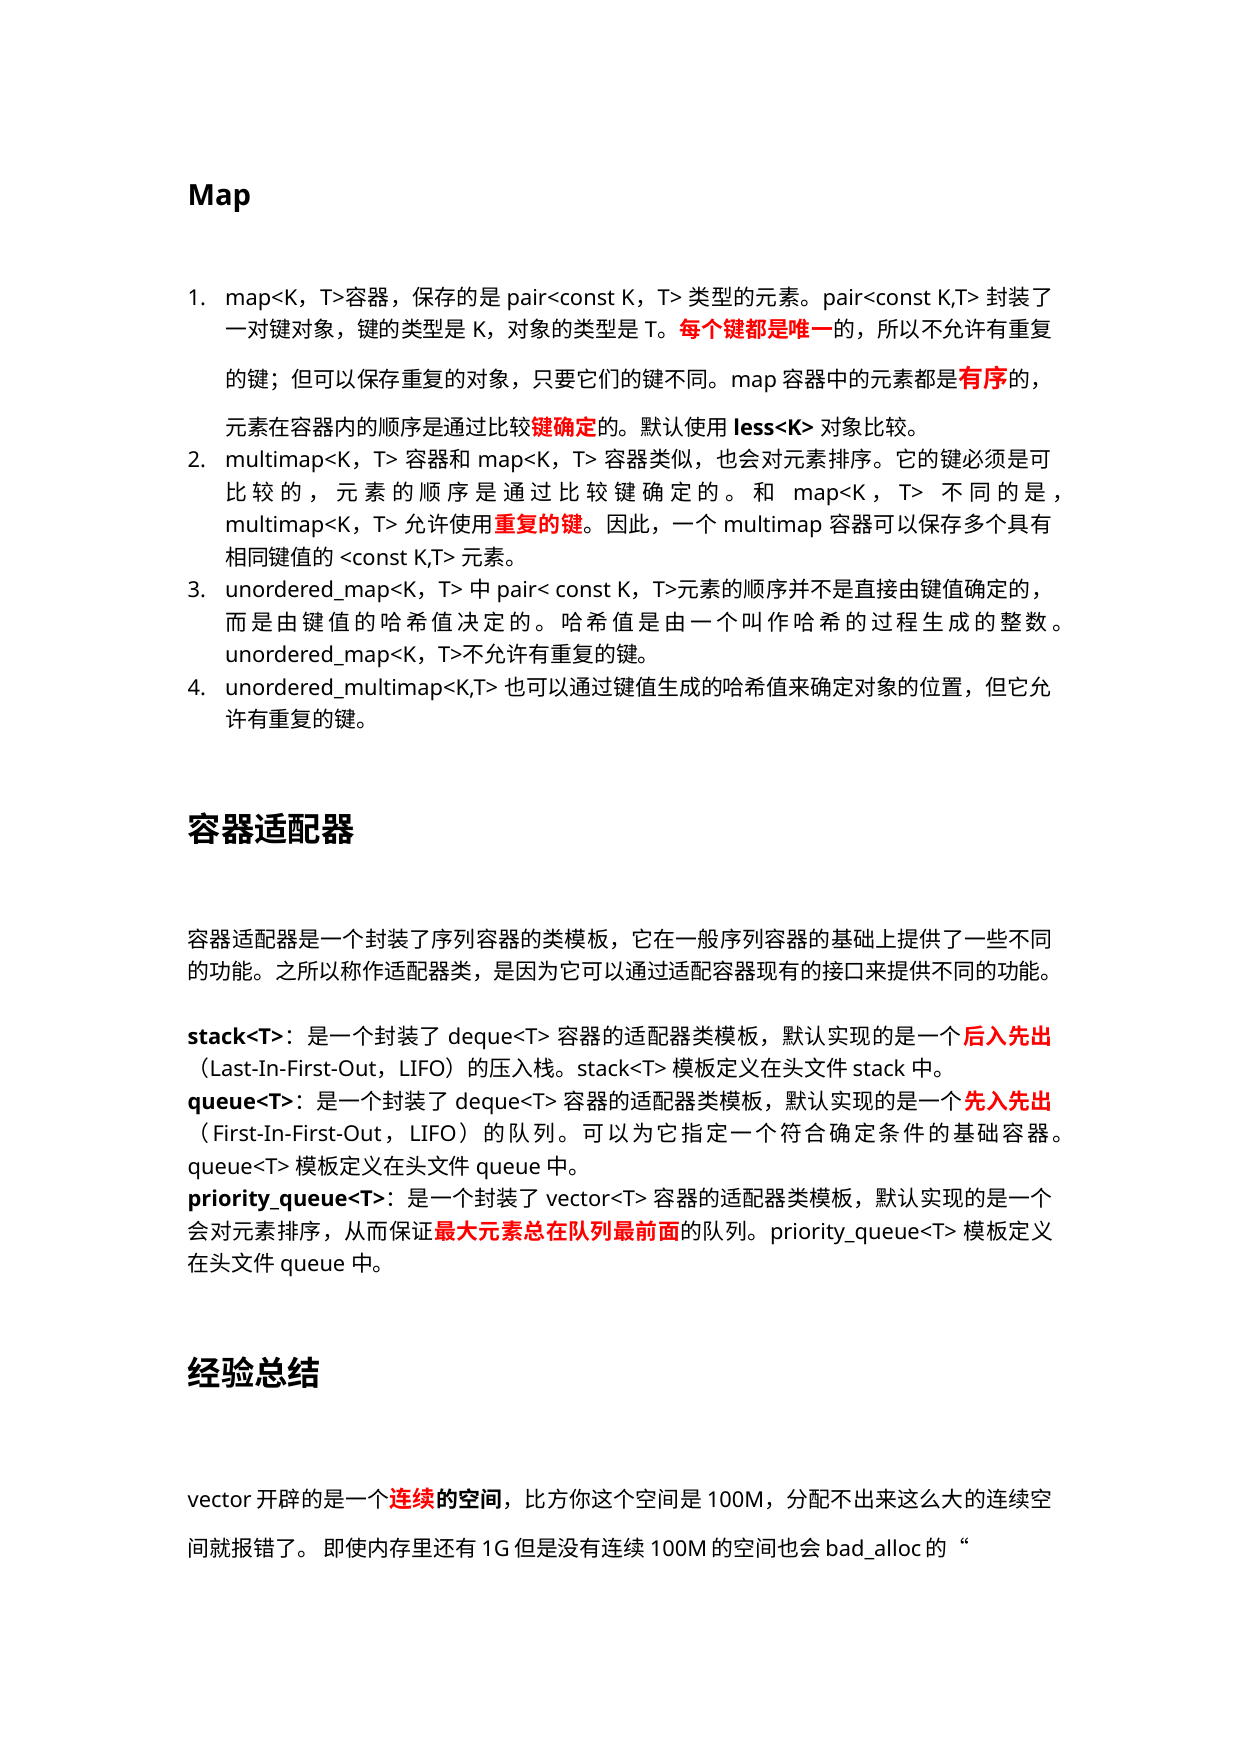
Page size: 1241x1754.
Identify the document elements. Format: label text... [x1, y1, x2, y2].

list unordered_multimap<K,T> 也可以通过键值生成的哈希值来确定对象的位置，但它允许有重复的键。 [187, 669, 1053, 734]
list map<K，T>容器，保存的是 pair<const K，T> 类型的元素。pair<const K,T> 封装了一对键对象，键的类型是 K，对象的类型是 T。每个键都是唯一的，所以不允许有重复的键；但可以保存重复的对象，只要它们的键不同。map 容器中的元素都是有序的，元素在容器内的顺序是通过比较键确定的。默认使用 less<K> 对象比较。 [187, 279, 1053, 442]
text stack<T>：是一个封装了 deque<T> 容器的适配器类模板，默认实现的是一个后入先出（Last-In-First-Out，LIFO）的压入栈。stack<T> 模板定义在头文件 stack 中。 [187, 1019, 1053, 1084]
subtitle Map [187, 162, 1053, 227]
text priority_queue<T>：是一个封装了 vector<T> 容器的适配器类模板，默认实现的是一个会对元素排序，从而保证最大元素总在队列最前面的队列。priority_queue<T> 模板定义在头文件 queue 中。 [187, 1181, 1053, 1279]
subtitle 经验总结 [187, 1338, 1053, 1403]
text 容器适配器是一个封装了序列容器的类模板，它在一般序列容器的基础上提供了一些不同的功能。之所以称作适配器类，是因为它可以通过适配容器现有的接口来提供不同的功能。 [187, 921, 1053, 986]
subtitle 容器适配器 [187, 794, 1053, 859]
list multimap<K，T> 容器和 map<K，T> 容器类似，也会对元素排序。它的键必须是可比较的，元素的顺序是通过比较键确定的。和 map<K，T> 不同的是，multimap<K，T> 允许使用重复的键。因此，一个 multimap 容器可以保存多个具有相同键值的 <const K,T> 元素。 [187, 442, 1053, 572]
text queue<T>：是一个封装了 deque<T> 容器的适配器类模板，默认实现的是一个先入先出（First-In-First-Out，LIFO）的队列。可以为它指定一个符合确定条件的基础容器。queue<T> 模板定义在头文件 queue 中。 [187, 1084, 1053, 1181]
text vector开辟的是一个连续的空间，比方你这个空间是100M，分配不出来这么大的连续空间就报错了。 即使内存里还有1G但是没有连续100M的空间也会bad_alloc的“ [187, 1465, 1053, 1563]
list unordered_map<K，T> 中 pair< const K，T>元素的顺序并不是直接由键值确定的，而是由键值的哈希值决定的。哈希值是由一个叫作哈希的过程生成的整数。unordered_map<K，T>不允许有重复的键。 [187, 572, 1053, 669]
